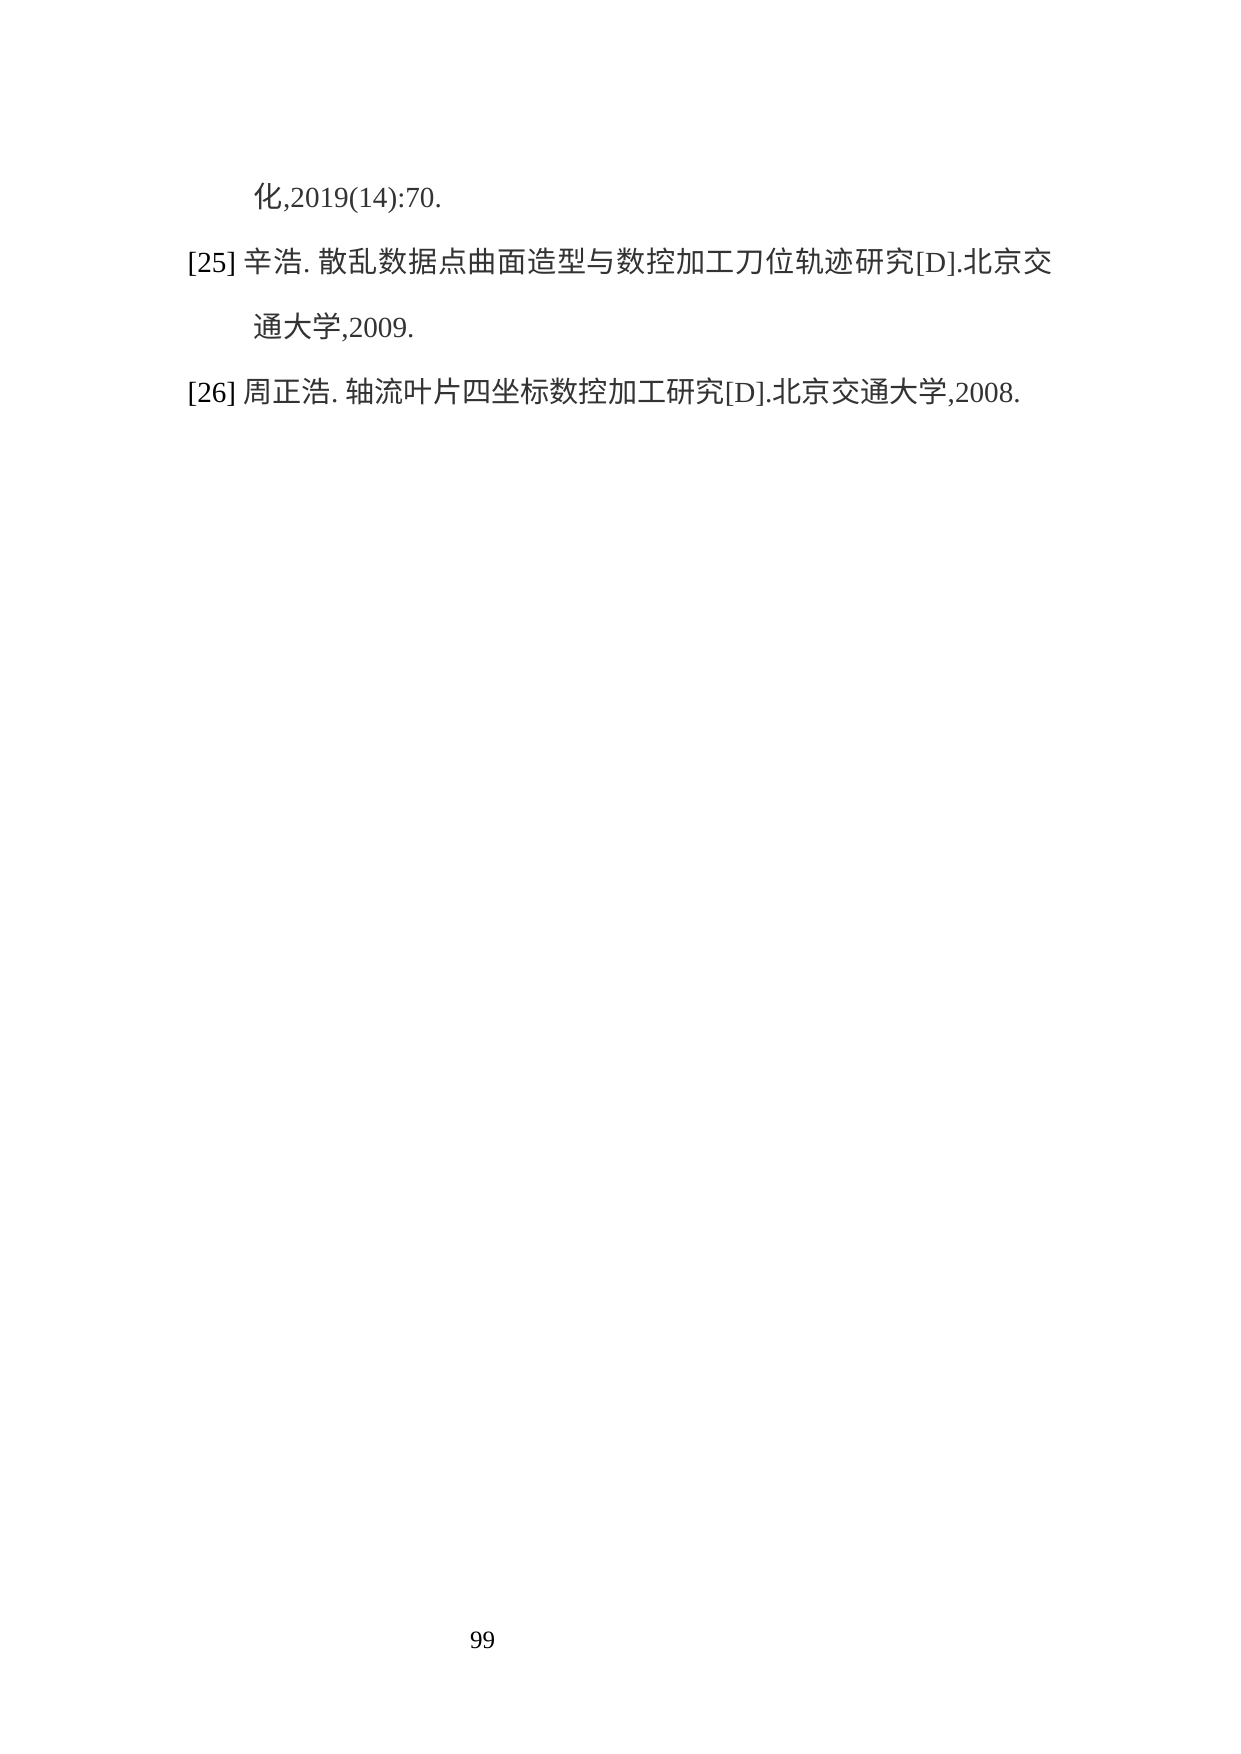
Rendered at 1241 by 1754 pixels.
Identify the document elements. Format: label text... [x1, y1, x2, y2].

list 周正浩. 轴流叶片四坐标数控加工研究[D].北京交通大学,2008. [187, 357, 1053, 422]
list 辛浩. 散乱数据点曲面造型与数控加工刀位轨迹研究[D].北京交通大学,2009. [187, 227, 1053, 357]
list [187, 162, 1053, 227]
